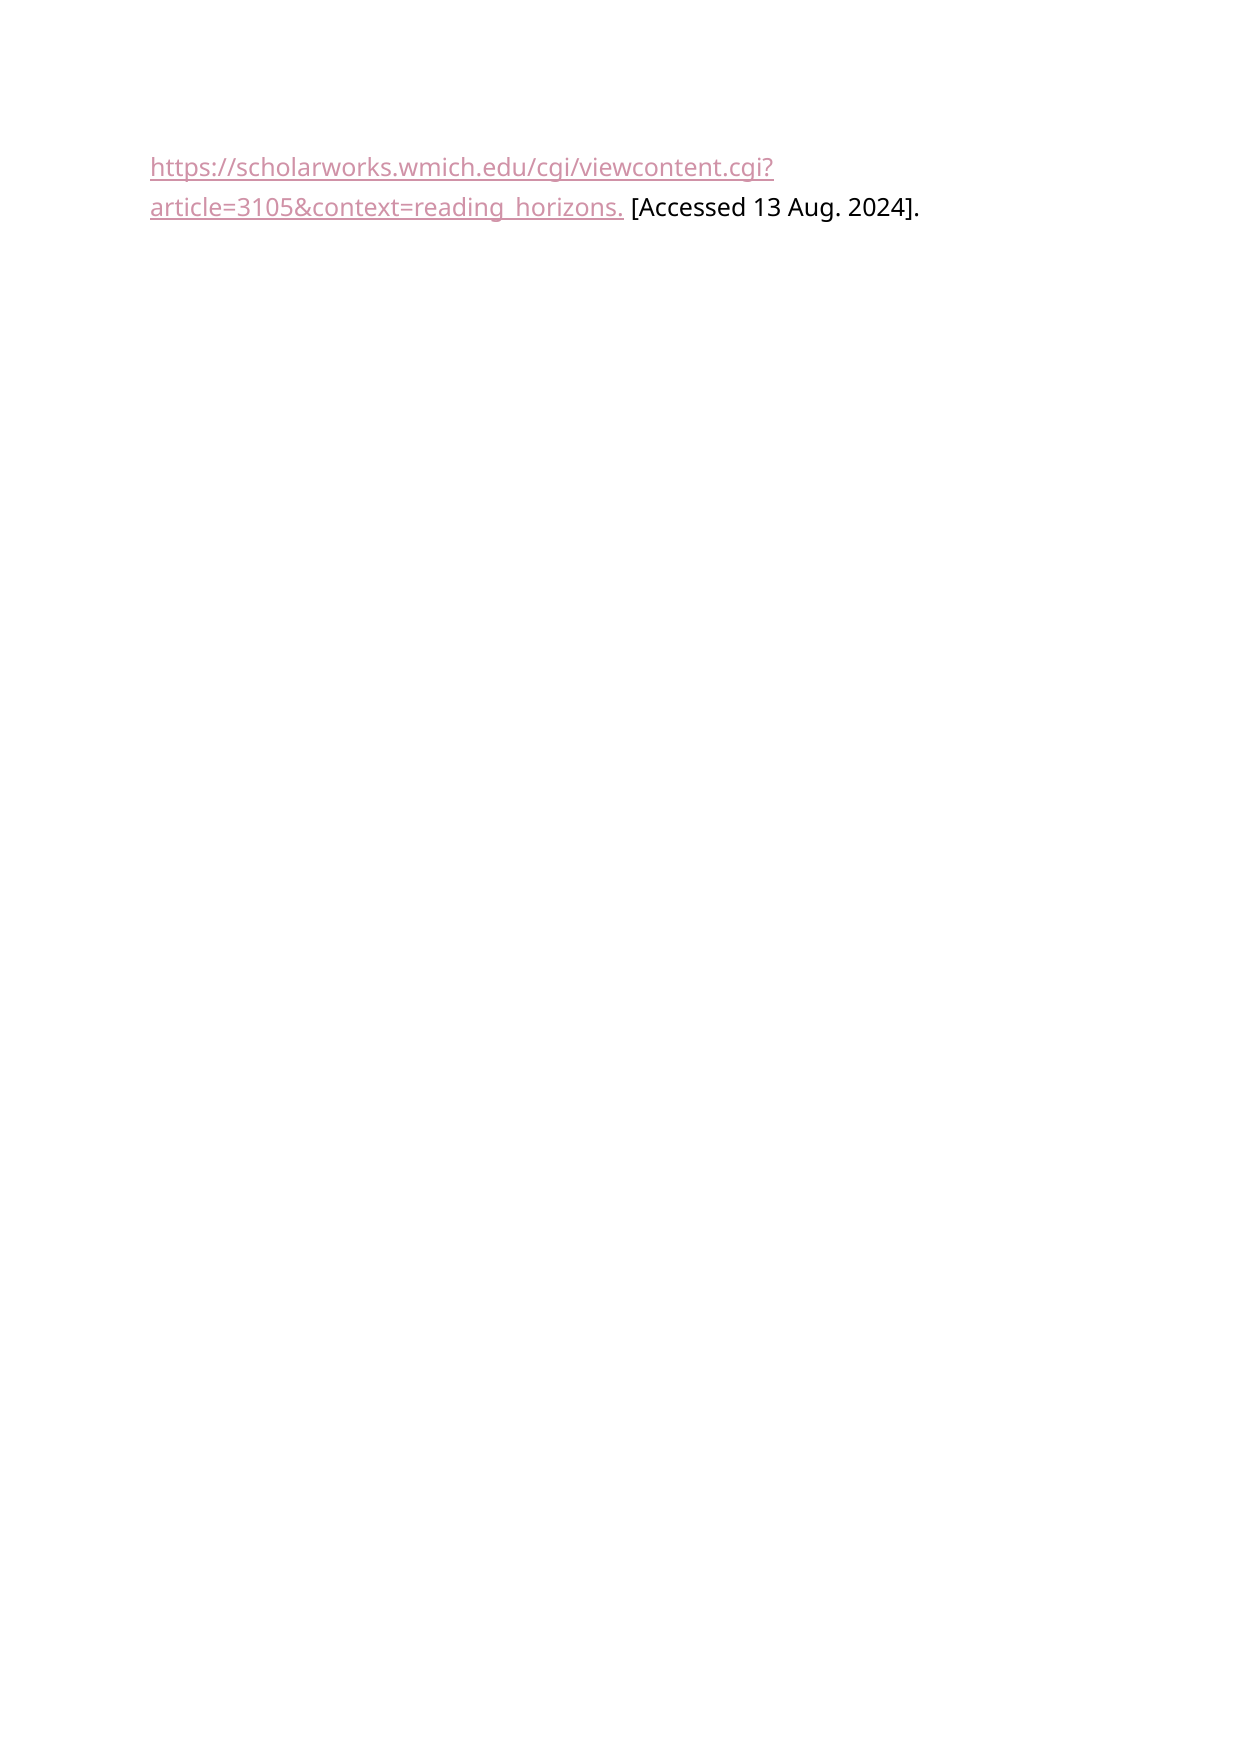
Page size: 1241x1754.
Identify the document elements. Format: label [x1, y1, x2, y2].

text [150, 150, 1090, 223]
